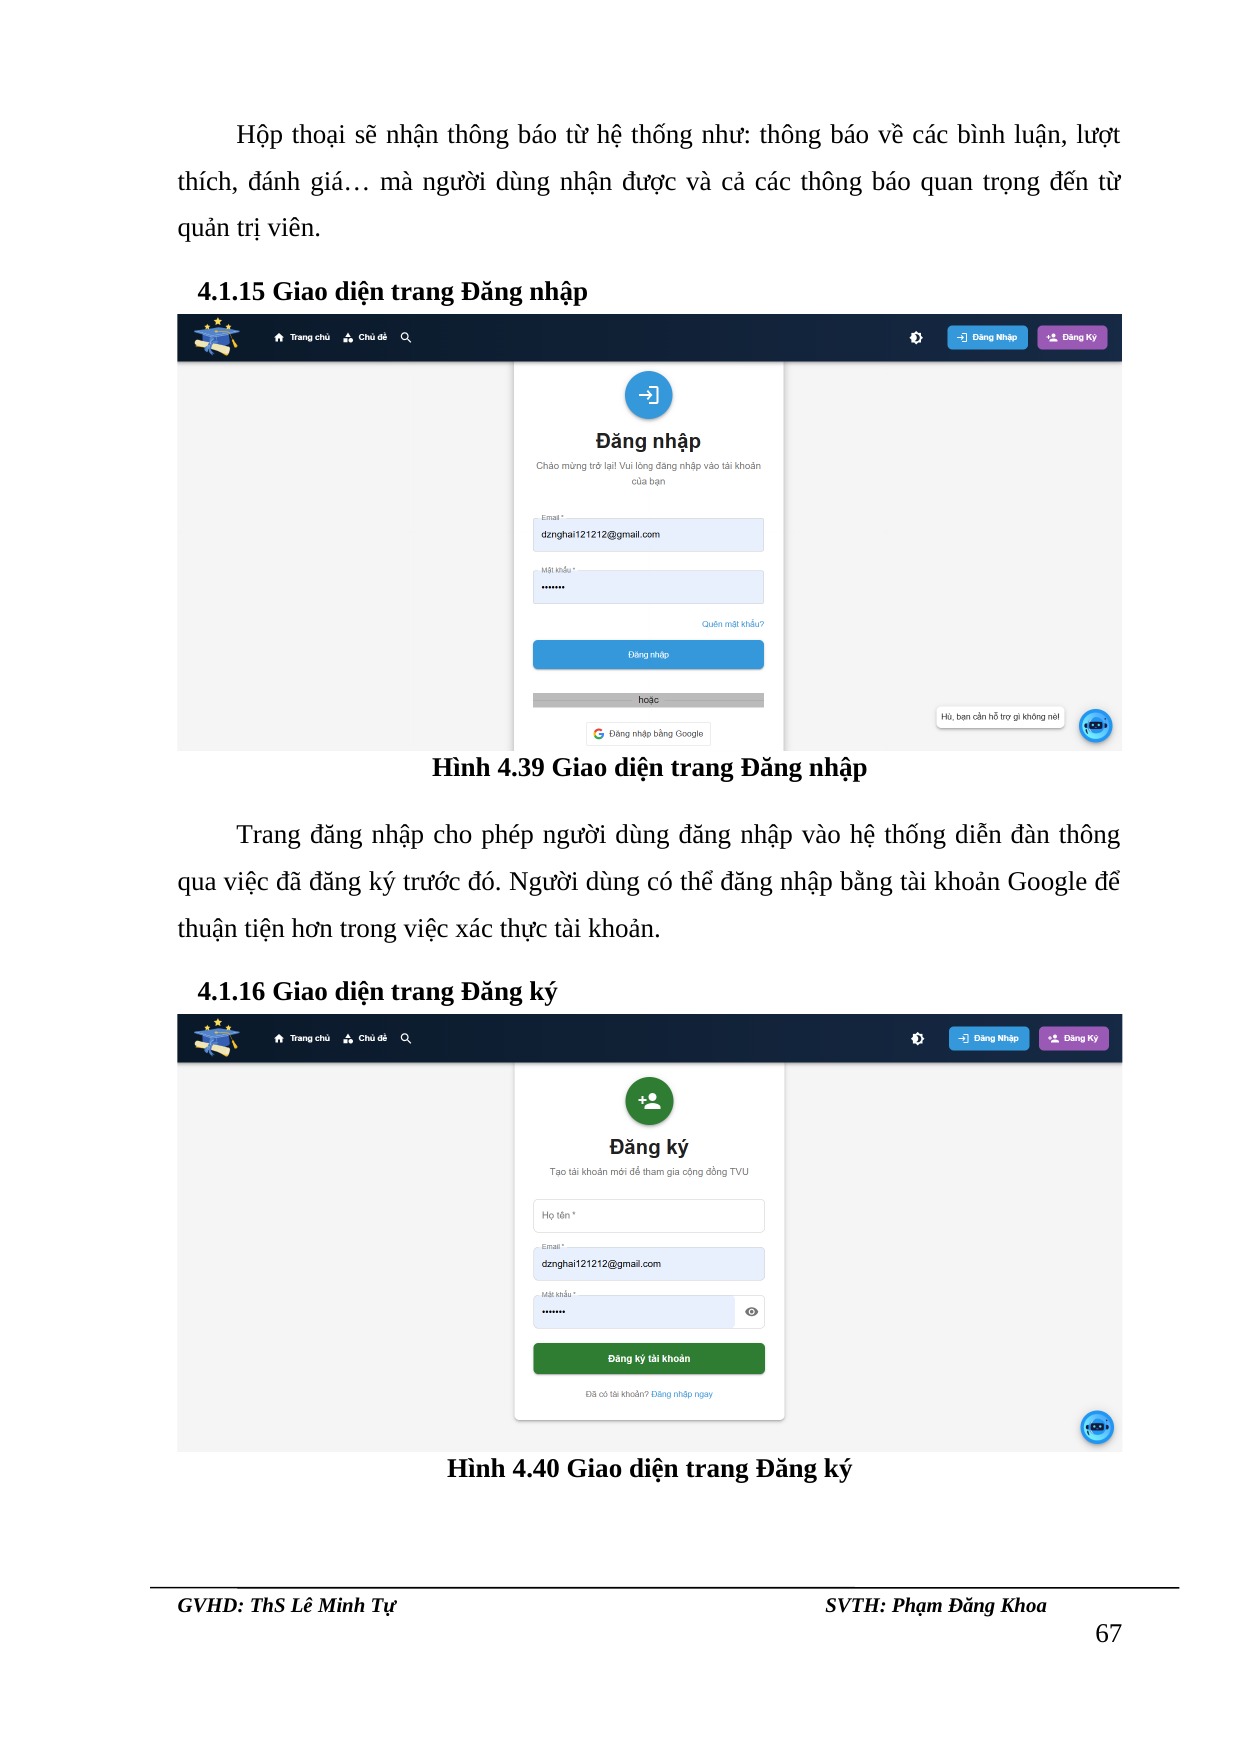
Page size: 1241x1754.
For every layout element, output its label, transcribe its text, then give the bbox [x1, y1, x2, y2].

subtitle Giao diện trang Đăng nhập [177, 275, 1122, 306]
picture [177, 1014, 1123, 1452]
text Hộp thoại sẽ nhận thông báo từ hệ thống như: thông báo về các bình luận, lượt thích, đánh giá… mà người dùng nhận được và cả các thông báo quan trọng đến từ quản trị viên. [177, 118, 1122, 243]
picture [177, 314, 1123, 751]
subtitle Giao diện trang Đăng ký [177, 975, 1122, 1006]
text Trang đăng nhập cho phép người dùng đăng nhập vào hệ thống diễn đàn thông qua việc đã đăng ký trước đó. Người dùng có thể đăng nhập bằng tài khoản Google để thuận tiện hơn trong việc xác thực tài khoản. [177, 818, 1122, 943]
